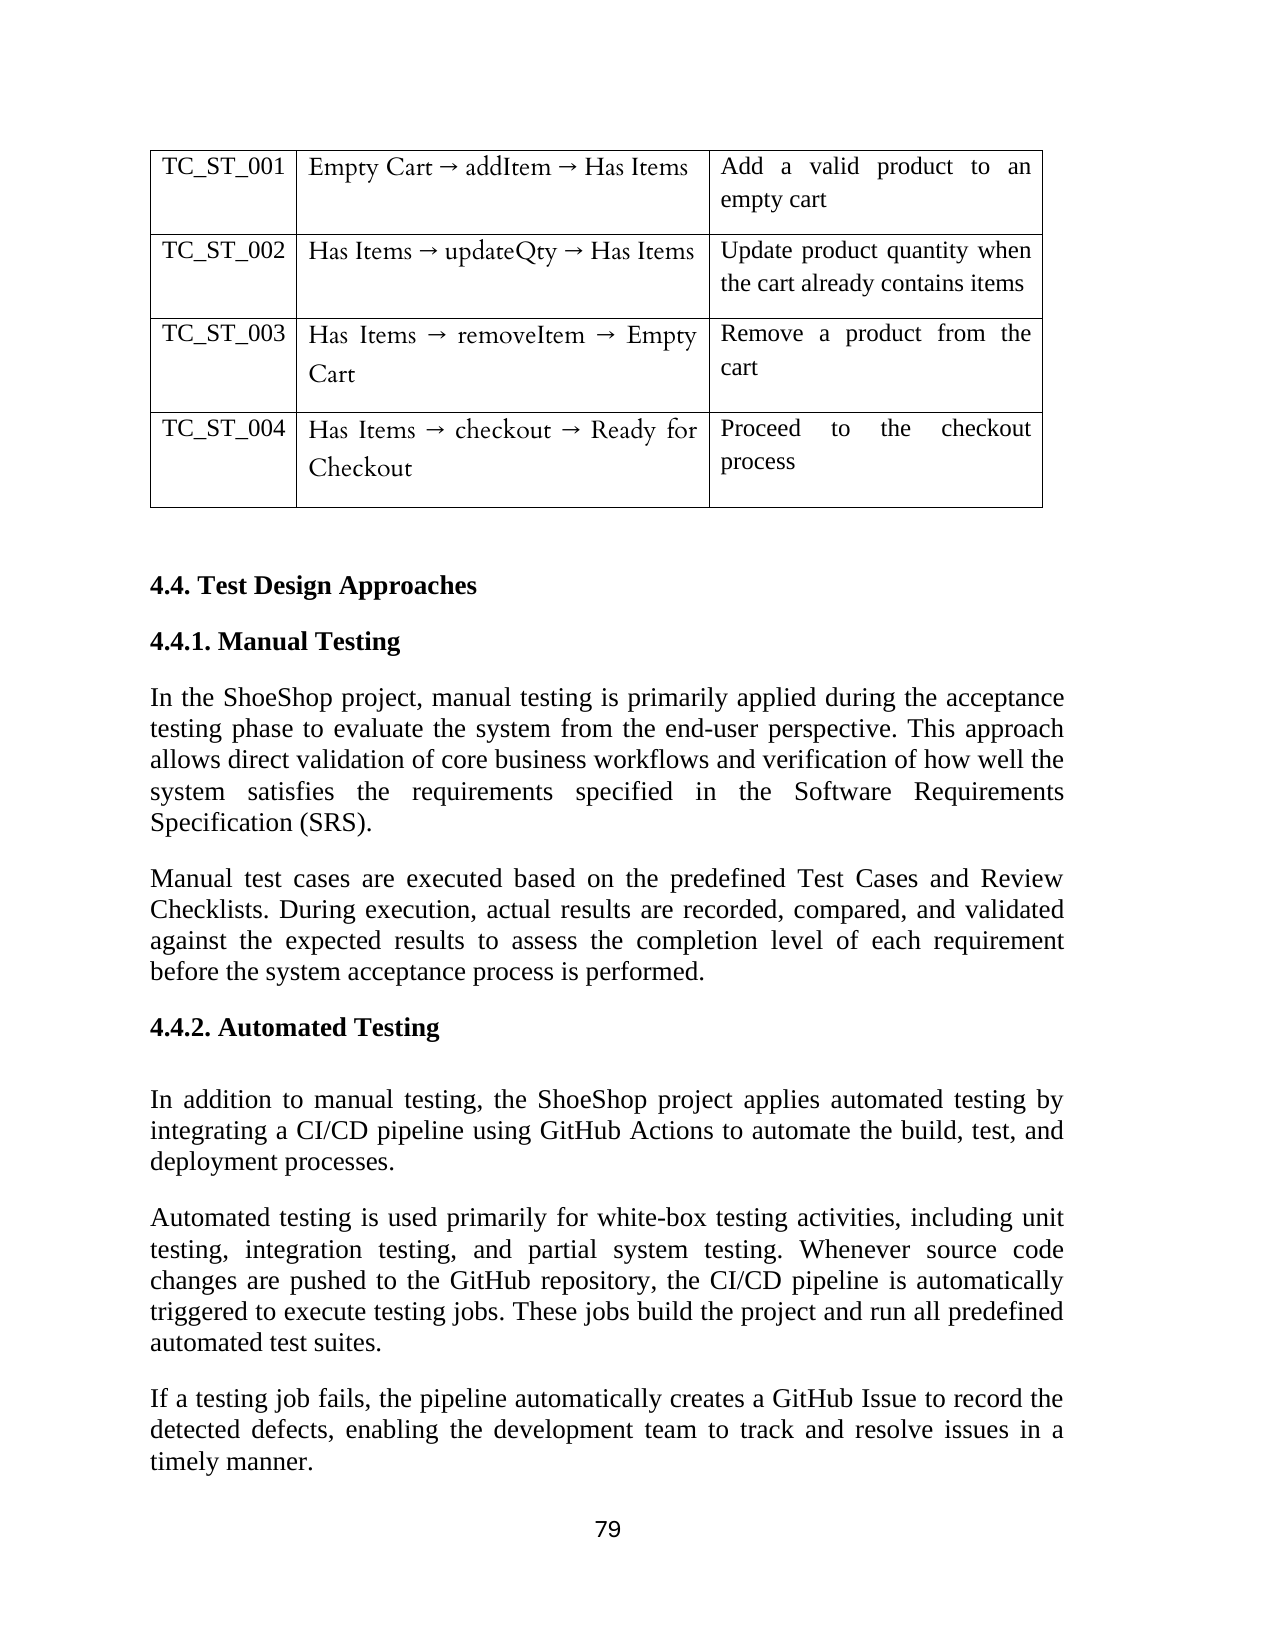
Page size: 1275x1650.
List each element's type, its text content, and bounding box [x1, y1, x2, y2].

text If a testing job fails, the pipeline automatically creates a GitHub Issue to record the detected defects, enabling the development team to track and resolve issues in a timely manner. [150, 1382, 1065, 1476]
table_cell TC_ST_001 [151, 151, 296, 234]
table_cell TC_ST_002 [151, 235, 296, 317]
text In the ShoeShop project, manual testing is primarily applied during the acceptance testing phase to evaluate the system from the end-user perspective. This approach allows direct validation of core business workflows and verification of how well the system satisfies the requirements specified in the Software Requirements Specification (SRS). [150, 681, 1065, 837]
subtitle 4.4.1. Manual Testing [150, 625, 1003, 656]
table_cell Proceed to the checkout process [710, 413, 1042, 507]
subtitle 4.4.2. Automated Testing [150, 1011, 1065, 1043]
text In addition to manual testing, the ShoeShop project applies automated testing by integrating a CI/CD pipeline using GitHub Actions to automate the build, test, and deployment processes. [150, 1083, 1065, 1177]
table_cell TC_ST_003 [151, 319, 296, 412]
table_cell [297, 235, 709, 317]
text Automated testing is used primarily for white-box testing activities, including unit testing, integration testing, and partial system testing. Whenever source code changes are pushed to the GitHub repository, the CI/CD pipeline is automatically triggered to execute testing jobs. These jobs build the project and run all predefined automated test suites. [150, 1202, 1065, 1357]
text Manual test cases are executed based on the predefined Test Cases and Review Checklists. During execution, actual results are recorded, compared, and validated against the expected results to assess the completion level of each requirement before the system acceptance process is performed. [150, 862, 1065, 986]
table_cell Remove a product from the cart [710, 319, 1042, 412]
table_cell [297, 319, 709, 412]
table_cell Add a valid product to an empty cart [710, 151, 1042, 234]
table_cell Update product quantity when the cart already contains items [710, 235, 1042, 317]
subtitle 4.4. Test Design Approaches [150, 569, 1065, 600]
table_cell [297, 151, 709, 234]
table_cell TC_ST_004 [151, 413, 296, 507]
table_cell [297, 413, 709, 507]
